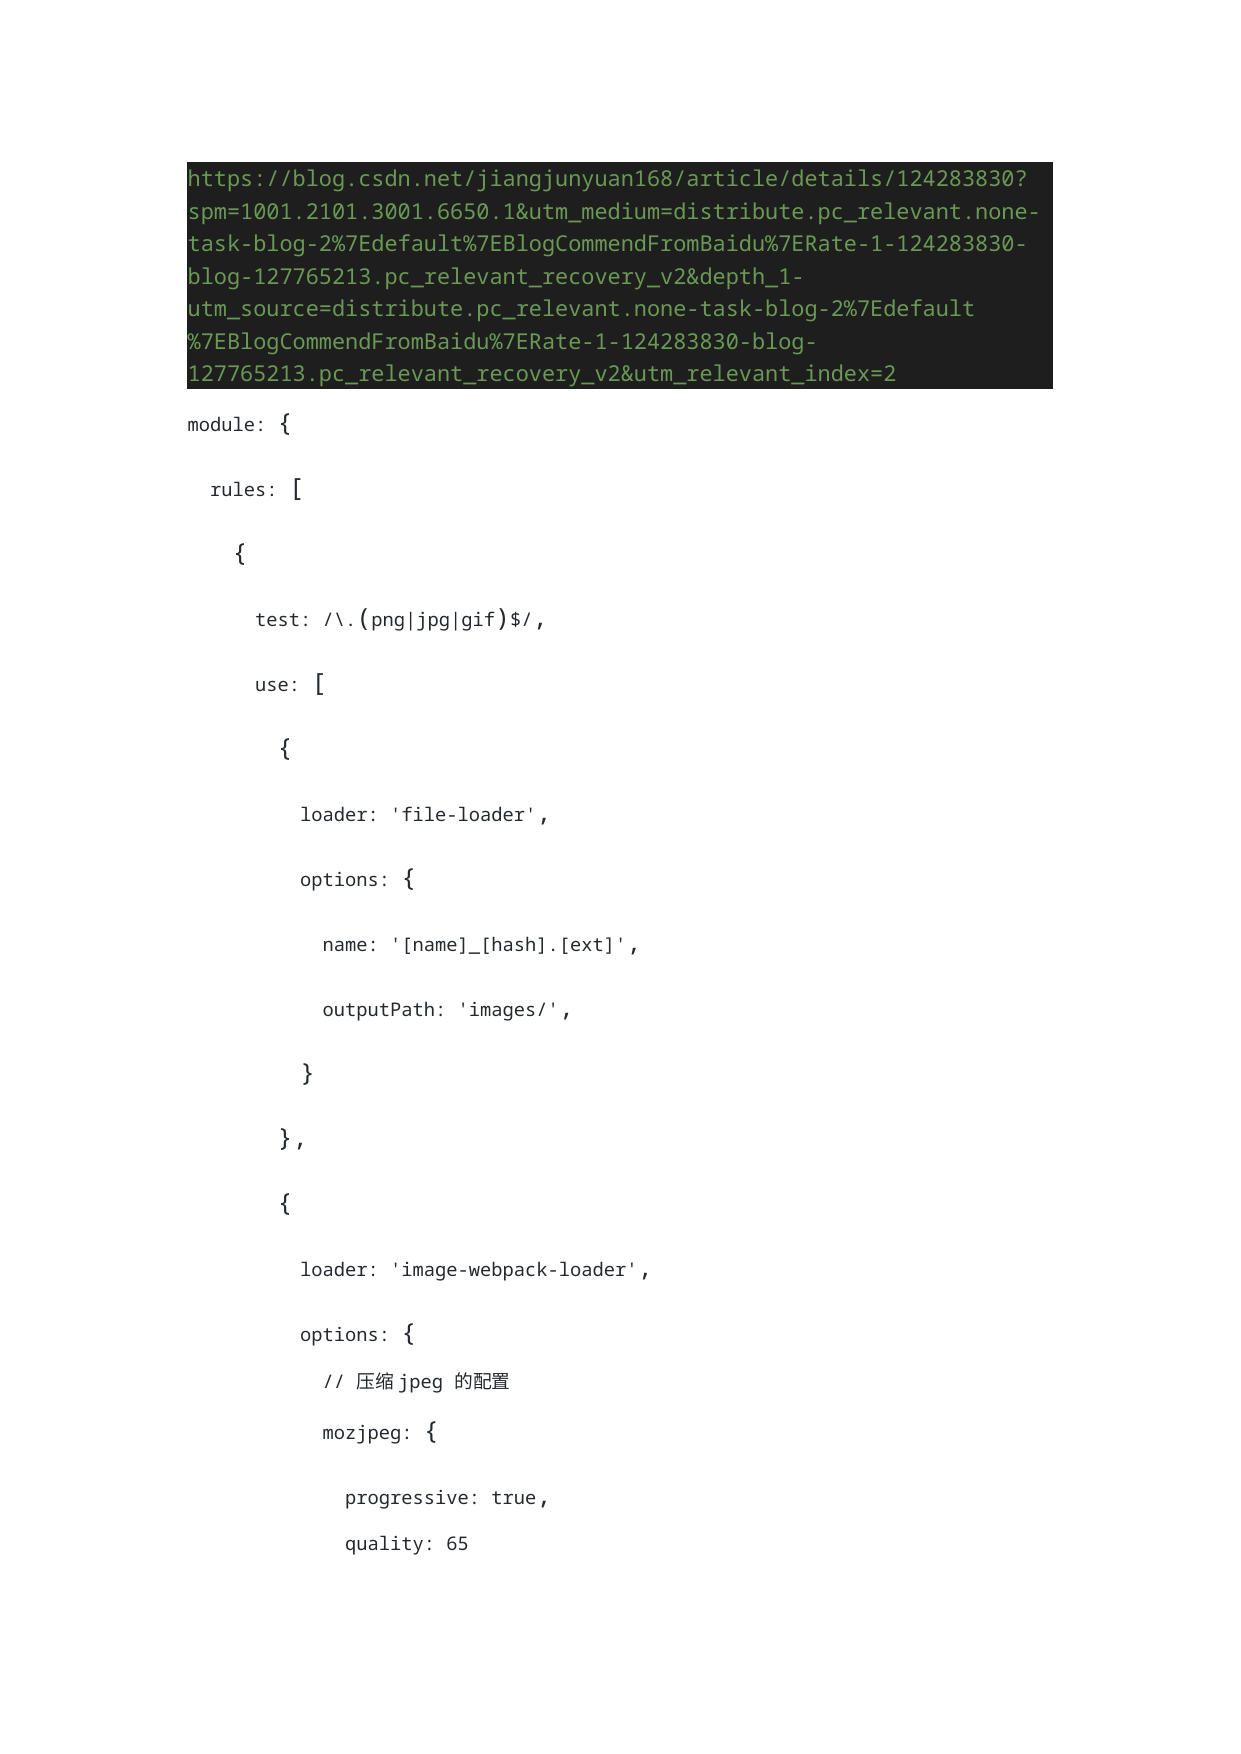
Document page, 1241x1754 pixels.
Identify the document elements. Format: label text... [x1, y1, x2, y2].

text { [187, 519, 1053, 584]
text // 压缩 jpeg 的配置 [187, 1364, 1053, 1397]
text use: [ [187, 649, 1053, 714]
text mozjpeg: { [187, 1397, 1053, 1462]
text module: { [187, 389, 1053, 454]
text { [187, 1169, 1053, 1234]
text options: { [187, 1299, 1053, 1364]
text outputPath: 'images/', [187, 974, 1053, 1039]
text test: /\.(png|jpg|gif)$/, [187, 584, 1053, 649]
text }, [187, 1104, 1053, 1169]
text rules: [ [187, 454, 1053, 519]
text loader: 'file-loader', [187, 779, 1053, 844]
text loader: 'image-webpack-loader', [187, 1234, 1053, 1299]
text options: { [187, 844, 1053, 909]
text quality: 65 [187, 1527, 1053, 1559]
text https://blog.csdn.net/jiangjunyuan168/article/details/124283830?spm=1001.2101.3001.6650.1&utm_medium=distribute.pc_relevant.none-task-blog-2%7Edefault%7EBlogCommendFromBaidu%7ERate-1-124283830-blog-127765213.pc_relevant_recovery_v2&depth_1-utm_source=distribute.pc_relevant.none-task-blog-2%7Edefault%7EBlogCommendFromBaidu%7ERate-1-124283830-blog-127765213.pc_relevant_recovery_v2&utm_relevant_index=2 [187, 162, 1053, 389]
text } [187, 1039, 1053, 1104]
text { [187, 714, 1053, 779]
text name: '[name]_[hash].[ext]', [187, 909, 1053, 974]
text progressive: true, [187, 1462, 1053, 1527]
